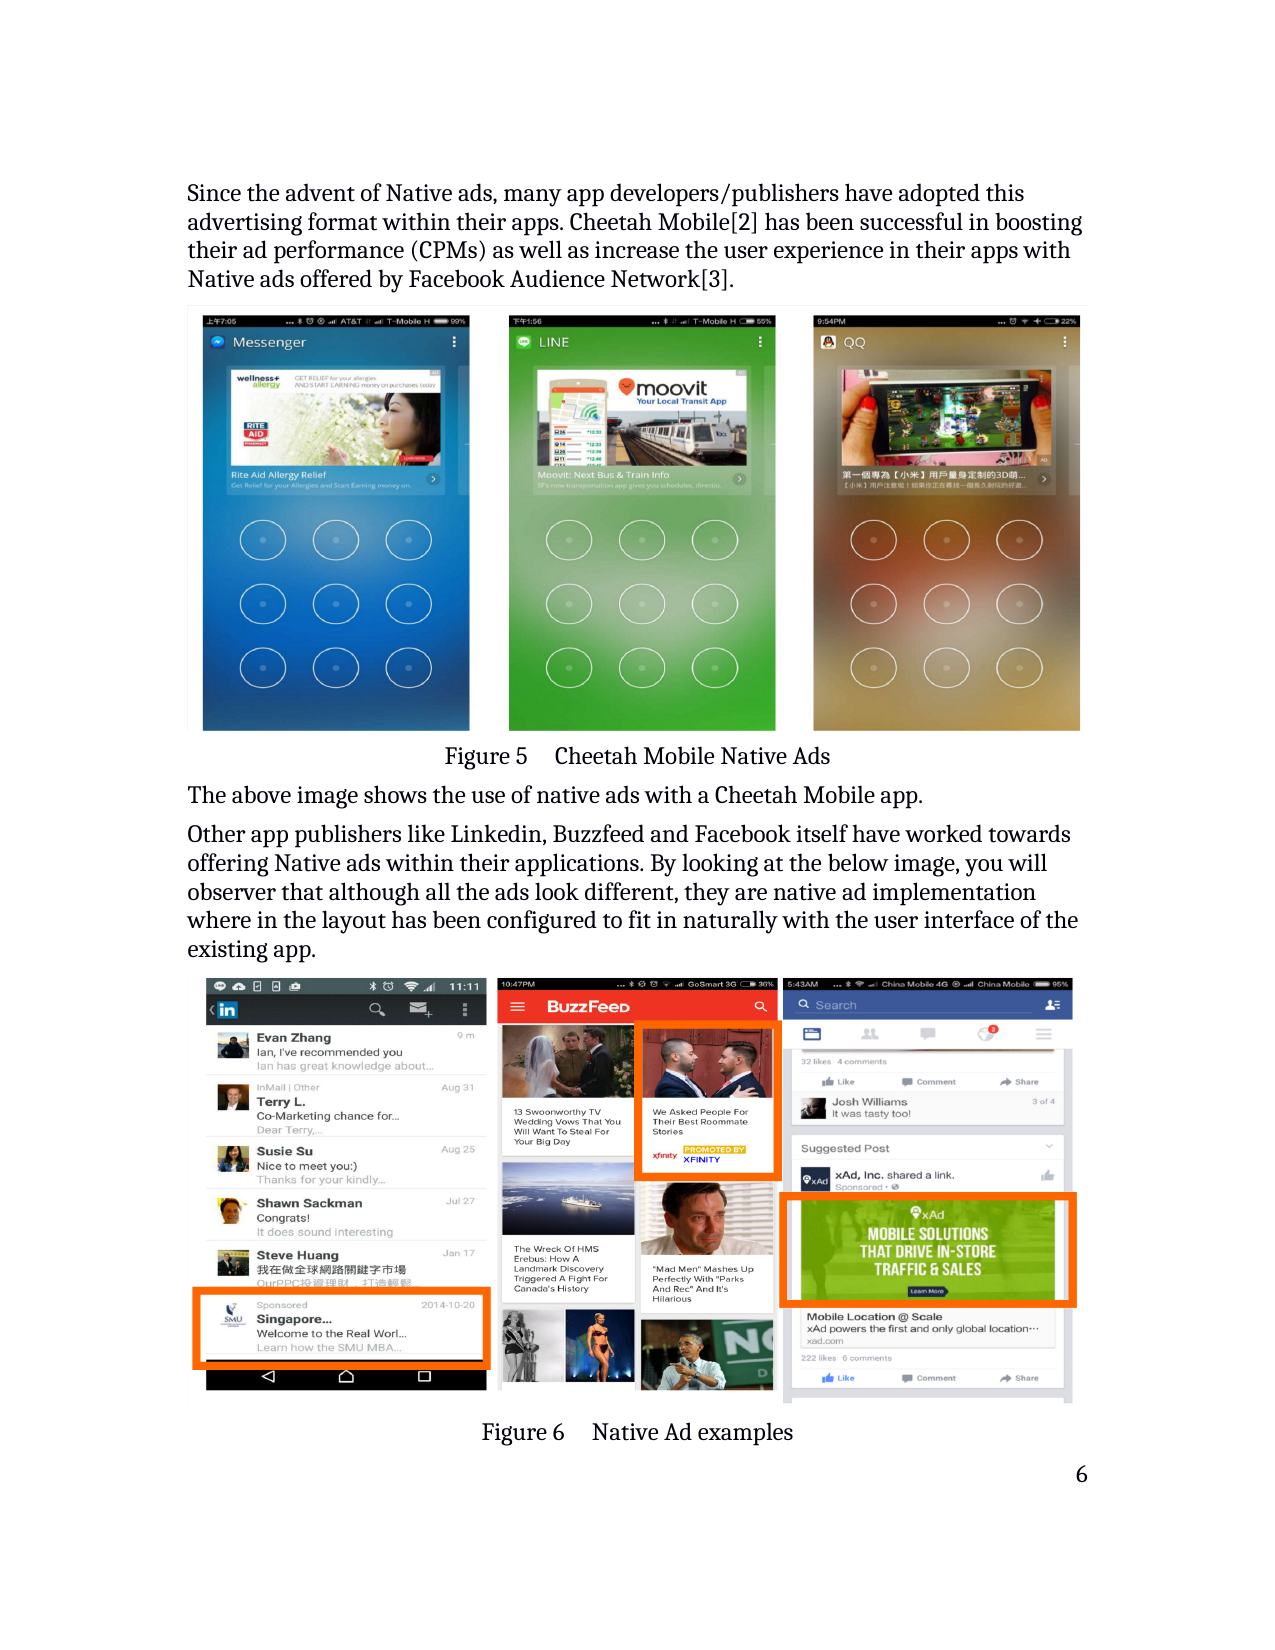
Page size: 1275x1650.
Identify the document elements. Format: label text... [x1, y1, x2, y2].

picture [187, 304, 1088, 732]
text Other app publishers like Linkedin, Buzzfeed and Facebook itself have worked towards offering Native ads within their applications. By looking at the below image, you will observer that although all the ads look different, they are native ad implementation where in the layout has been configured to fit in naturally with the user interface of the existing app. [187, 820, 1087, 964]
picture [187, 974, 1088, 1408]
text Since the advent of Native ads, many app developers/publishers have adopted this advertising format within their apps. Cheetah Mobile[2] has been successful in boosting their ad performance (CPMs) as well as increase the user experience in their apps with Native ads offered by Facebook Audience Network[3]. [187, 179, 1087, 294]
text Figure 6 Native Ad examples [187, 1418, 1087, 1447]
text Figure 5 Cheetah Mobile Native Ads [187, 742, 1087, 770]
text The above image shows the use of native ads with a Cheetah Mobile app. [187, 781, 1087, 809]
